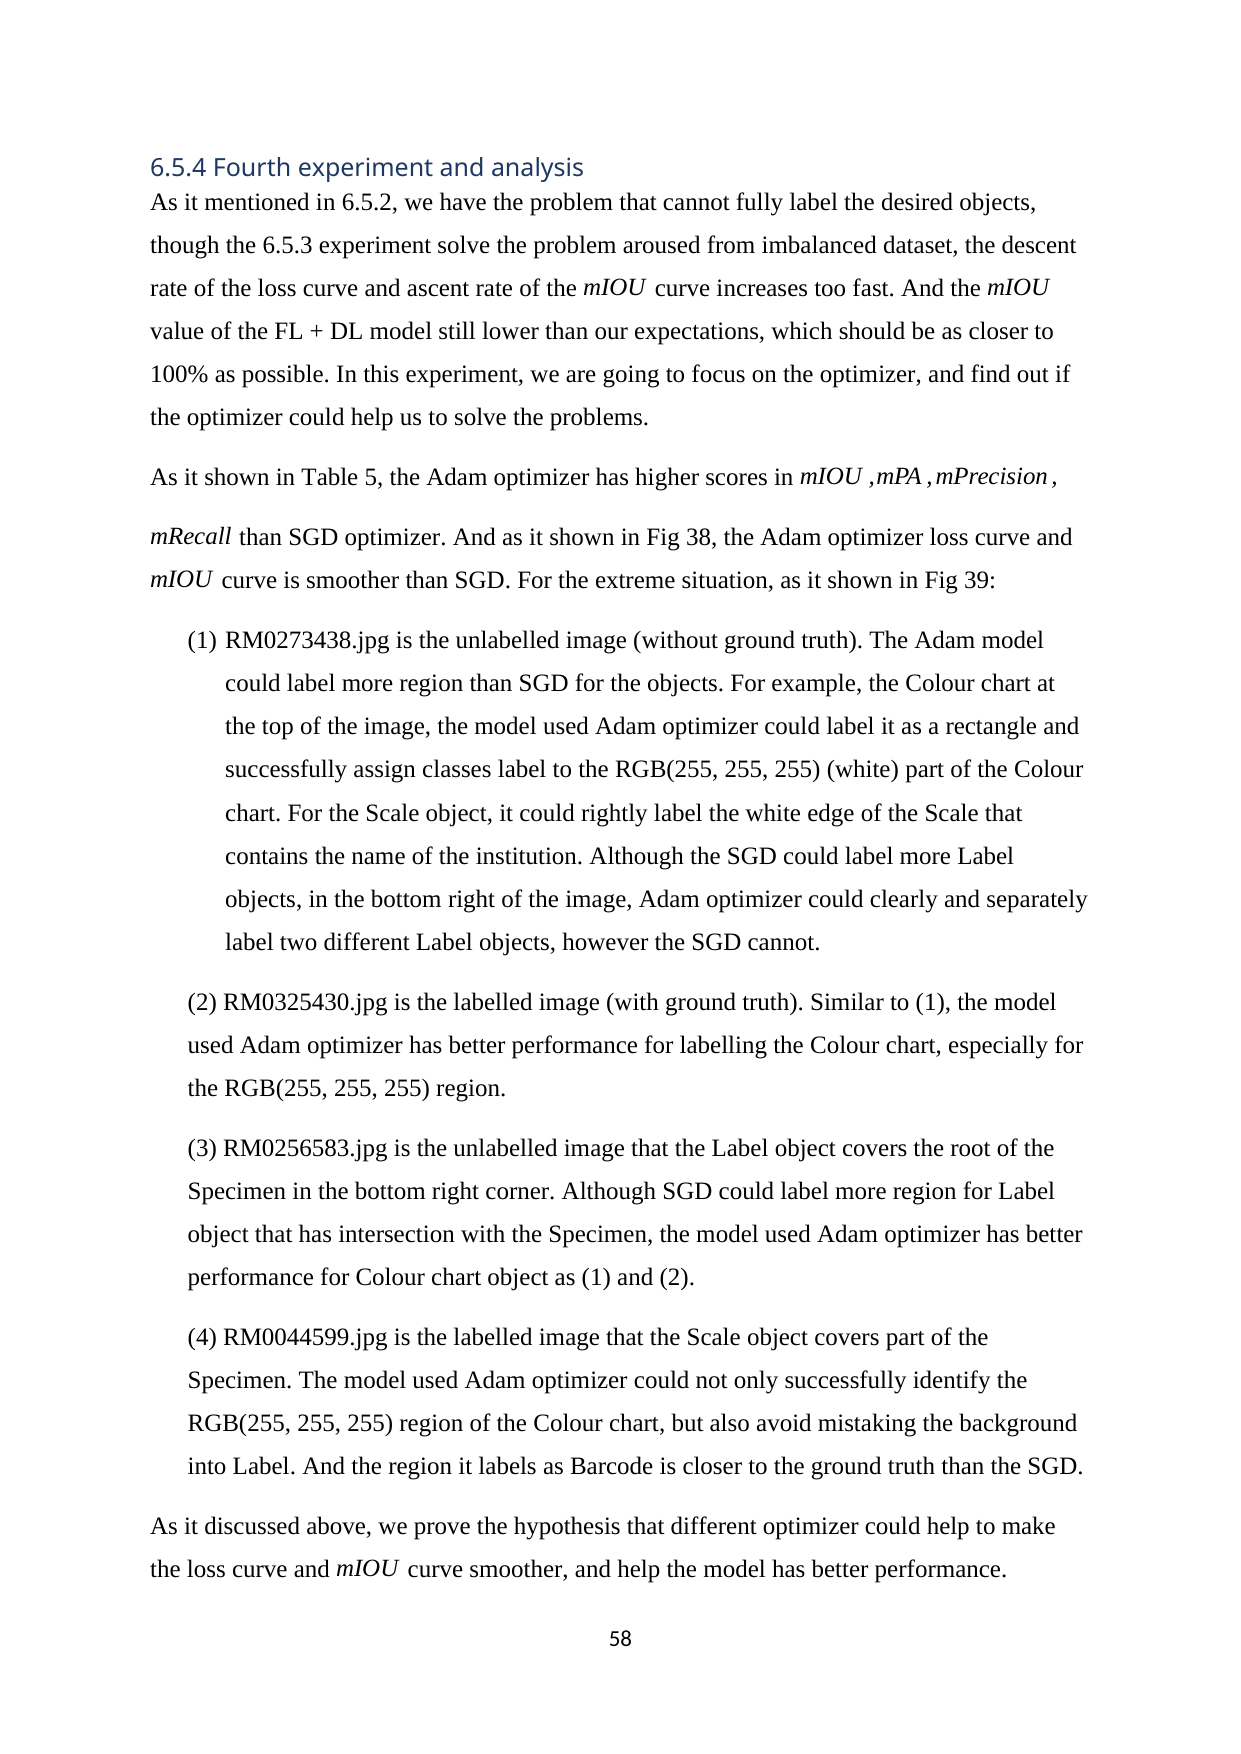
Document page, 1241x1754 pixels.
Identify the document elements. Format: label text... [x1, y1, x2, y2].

list RM0273438.jpg is the unlabelled image (without ground truth). The Adam model could label more region than SGD for the objects. For example, the Colour chart at the top of the image, the model used Adam optimizer could label it as a rectangle and successfully assign classes label to the RGB(255, 255, 255) (white) part of the Colour chart. For the Scale object, it could rightly label the white edge of the Scale that contains the name of the institution. Although the SGD could label more Label objects, in the bottom right of the image, Adam optimizer could clearly and separately label two different Label objects, however the SGD cannot. [187, 625, 1090, 956]
text As it mentioned in 6.5.2, we have the problem that cannot fully label the desired objects, though the 6.5.3 experiment solve the problem aroused from imbalanced dataset, the descent rate of the loss curve and ascent rate of the curve increases too fast. And the value of the FL + DL model still lower than our expectations, which should be as closer to 100% as possible. In this experiment, we are going to focus on the optimizer, and find out if the optimizer could help us to solve the problems. [150, 187, 1090, 431]
text (3) RM0256583.jpg is the unlabelled image that the Label object covers the root of the Specimen in the bottom right corner. Although SGD could label more region for Label object that has intersection with the Specimen, the model used Adam optimizer has better performance for Colour chart object as (1) and (2). [187, 1133, 1090, 1291]
text As it discussed above, we prove the hypothesis that different optimizer could help to make the loss curve and curve smoother, and help the model has better performance. [150, 1511, 1090, 1583]
subtitle 6.5.4 Fourth experiment and analysis [150, 150, 1090, 184]
text (2) RM0325430.jpg is the labelled image (with ground truth). Similar to (1), the model used Adam optimizer has better performance for labelling the Colour chart, especially for the RGB(255, 255, 255) region. [187, 987, 1090, 1102]
text As it shown in Table 5, the Adam optimizer has higher scores in [150, 462, 1090, 491]
text (4) RM0044599.jpg is the labelled image that the Scale object covers part of the Specimen. The model used Adam optimizer could not only successfully identify the RGB(255, 255, 255) region of the Colour chart, but also avoid mistaking the background into Label. And the region it labels as Barcode is closer to the ground truth than the SGD. [187, 1322, 1090, 1480]
text than SGD optimizer. And as it shown in Fig 38, the Adam optimizer loss curve and curve is smoother than SGD. For the extreme situation, as it shown in Fig 39: [150, 522, 1090, 594]
